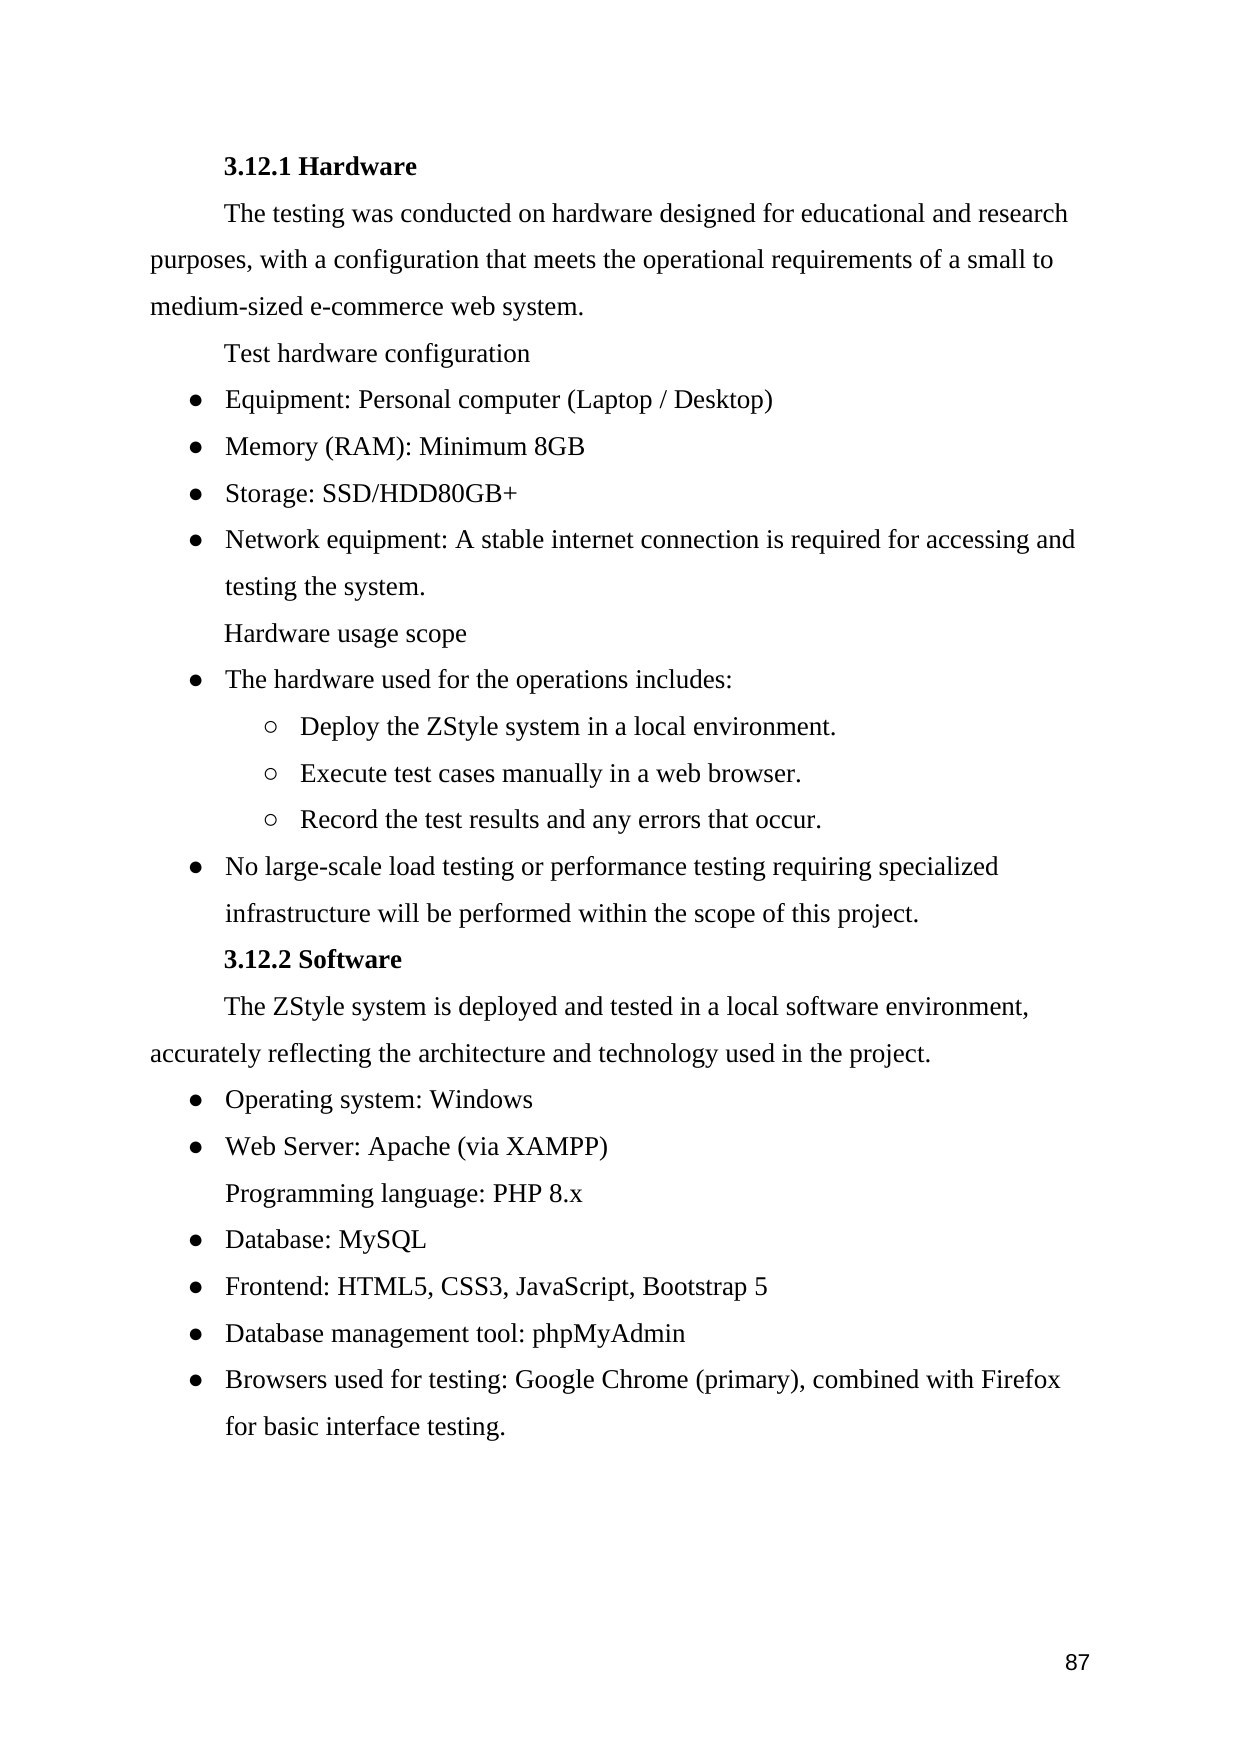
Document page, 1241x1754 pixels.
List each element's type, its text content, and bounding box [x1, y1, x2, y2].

list No large-scale load testing or performance testing requiring specialized infrastructure will be performed within the scope of this project. [187, 850, 1090, 928]
list Operating system: Windows [187, 1083, 1090, 1114]
list Database: MySQL [187, 1223, 1090, 1254]
list Frontend: HTML5, CSS3, JavaScript, Bootstrap 5 [187, 1270, 1090, 1301]
list Network equipment: A stable internet connection is required for accessing and testing the system. [187, 523, 1090, 601]
text Hardware usage scope [150, 617, 1090, 648]
list Memory (RAM): Minimum 8GB [187, 430, 1090, 461]
text The testing was conducted on hardware designed for educational and research purposes, with a configuration that meets the operational requirements of a small to medium-sized e-commerce web system. [150, 197, 1090, 321]
list Browsers used for testing: Google Chrome (primary), combined with Firefox for basic interface testing. [187, 1363, 1090, 1441]
list Record the test results and any errors that occur. [262, 803, 1090, 834]
list Deploy the ZStyle system in a local environment. [262, 710, 1090, 741]
text Test hardware configuration [150, 337, 1090, 368]
list Equipment: Personal computer (Laptop / Desktop) [187, 383, 1090, 414]
list Web Server: Apache (via XAMPP) Programming language: PHP 8.x [187, 1130, 1090, 1208]
list Storage: SSD/HDD80GB+ [187, 477, 1090, 508]
subtitle 3.12.1 Hardware [150, 150, 1090, 181]
list The hardware used for the operations includes: [187, 663, 1090, 694]
list Execute test cases manually in a web browser. [262, 757, 1090, 788]
list Database management tool: phpMyAdmin [187, 1317, 1090, 1348]
subtitle 3.12.2 Software [150, 943, 1090, 974]
text The ZStyle system is deployed and tested in a local software environment, accurately reflecting the architecture and technology used in the project. [150, 990, 1090, 1068]
